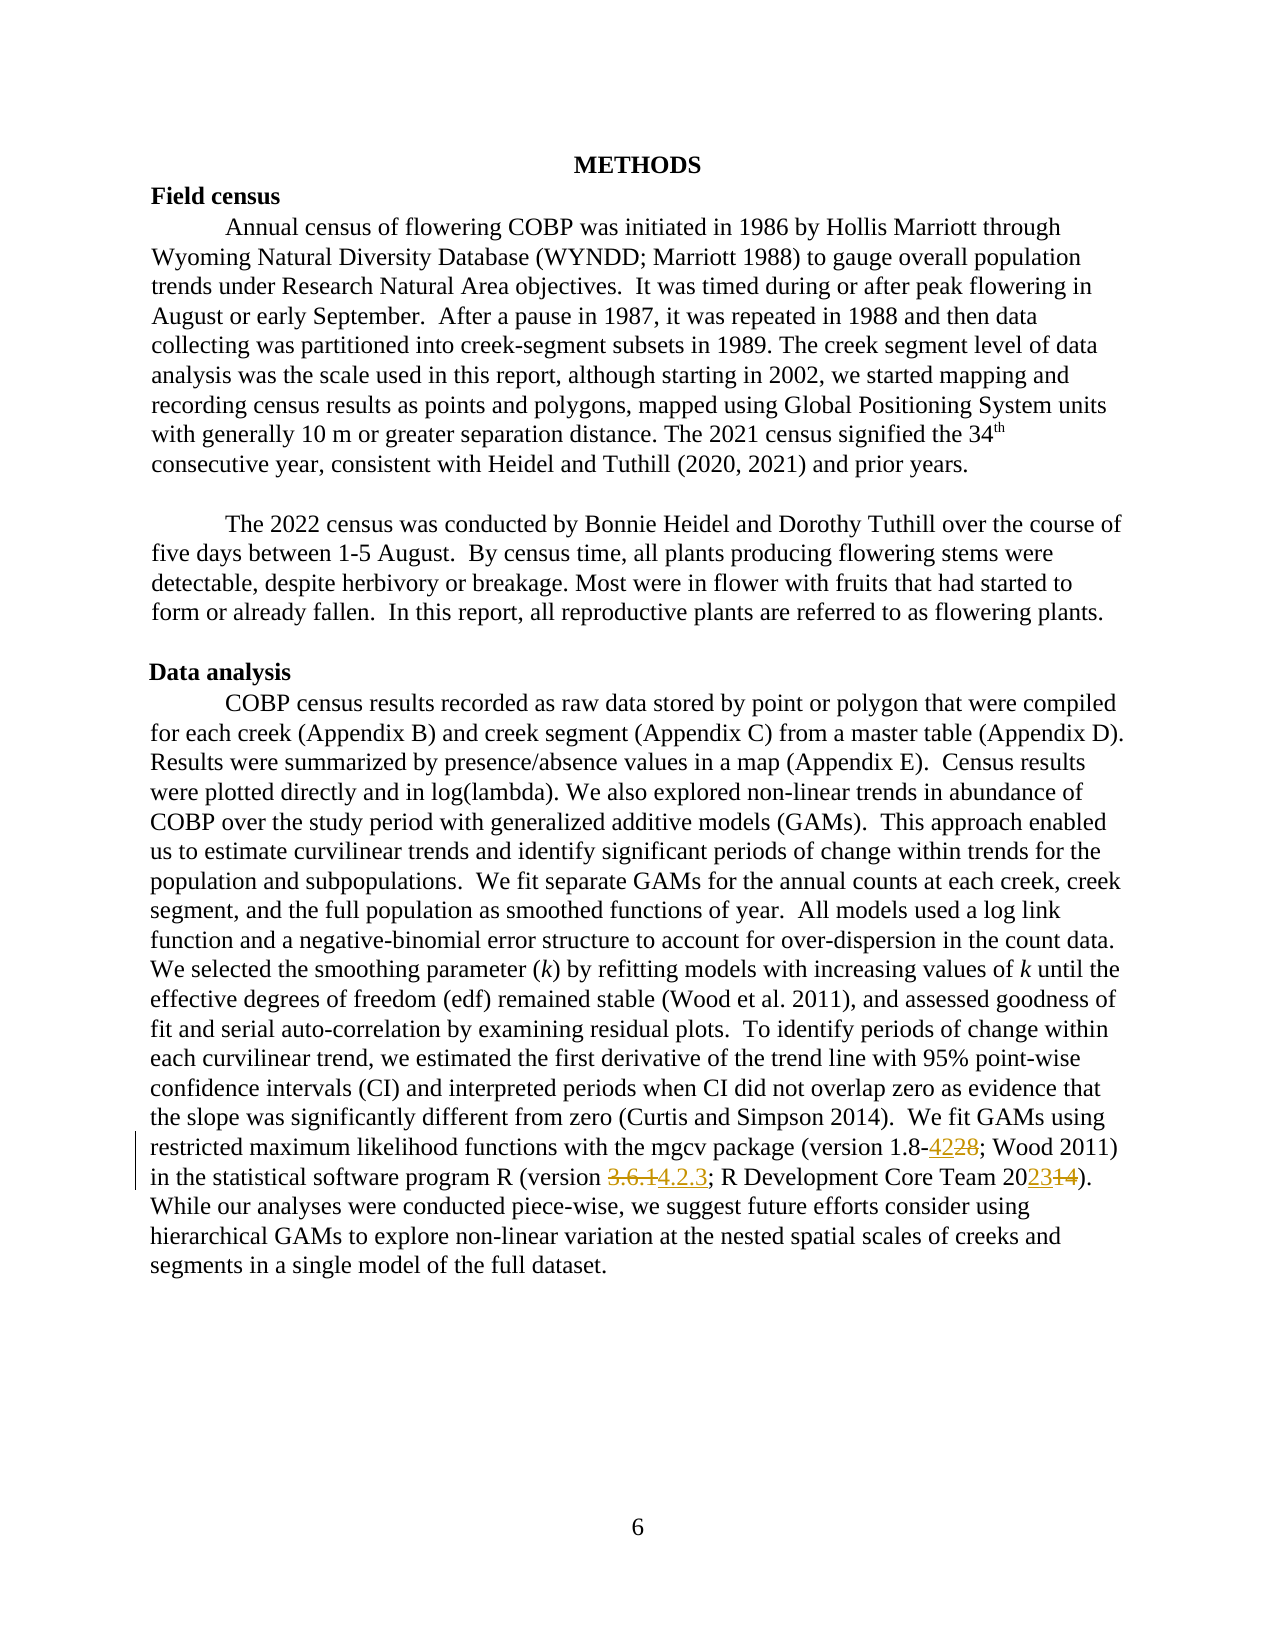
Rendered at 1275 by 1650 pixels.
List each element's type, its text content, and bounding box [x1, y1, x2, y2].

text Annual census of flowering COBP was initiated in 1986 by Hollis Marriott through Wyoming Natural Diversity Database (WYNDD; Marriott 1988) to gauge overall population trends under Research Natural Area objectives. It was timed during or after peak flowering in August or early September. After a pause in 1987, it was repeated in 1988 and then data collecting was partitioned into creek-segment subsets in 1989. The creek segment level of data analysis was the scale used in this report, although starting in 2002, we started mapping and recording census results as points and polygons, mapped using Global Positioning System units with generally 10 m or greater separation distance. The 2021 census signified the 34th consecutive year, consistent with Heidel and Tuthill (2020, 2021) and prior years. [150, 212, 1125, 478]
text COBP census results recorded as raw data stored by point or polygon that were compiled for each creek (Appendix B) and creek segment (Appendix C) from a master table (Appendix D). Results were summarized by presence/absence values in a map (Appendix E). Census results were plotted directly and in log(lambda). We also explored non-linear trends in abundance of COBP over the study period with generalized additive models (GAMs). This approach enabled us to estimate curvilinear trends and identify significant periods of change within trends for the population and subpopulations. We fit separate GAMs for the annual counts at each creek, creek segment, and the full population as smoothed functions of year. All models used a log link function and a negative-binomial error structure to account for over-dispersion in the count data. We selected the smoothing parameter (k) by refitting models with increasing values of k until the effective degrees of freedom (edf) remained stable (Wood et al. 2011), and assessed goodness of fit and serial auto-correlation by examining residual plots. To identify periods of change within each curvilinear trend, we estimated the first derivative of the trend line with 95% point-wise confidence intervals (CI) and interpreted periods when CI did not overlap zero as evidence that the slope was significantly different from zero (Curtis and Simpson 2014). We fit GAMs using restricted maximum likelihood functions with the mgcv package (version 1.8-; Wood 2011) in the statistical software program R (version ; R Development Core Team 20). While our analyses were conducted piece-wise, we suggest future efforts consider using hierarchical GAMs to explore non-linear variation at the nested spatial scales of creeks and segments in a single model of the full dataset. [150, 688, 1125, 1279]
subtitle Data analysis [148, 657, 1147, 686]
subtitle METHODS [151, 150, 1124, 179]
text The 2022 census was conducted by Bonnie Heidel and Dorothy Tuthill over the course of five days between 1-5 August. By census time, all plants producing flowering stems were detectable, despite herbivory or breakage. Most were in flower with fruits that had started to form or already fallen. In this report, all reproductive plants are referred to as flowering plants. [151, 509, 1125, 626]
subtitle Field census [151, 181, 1124, 210]
